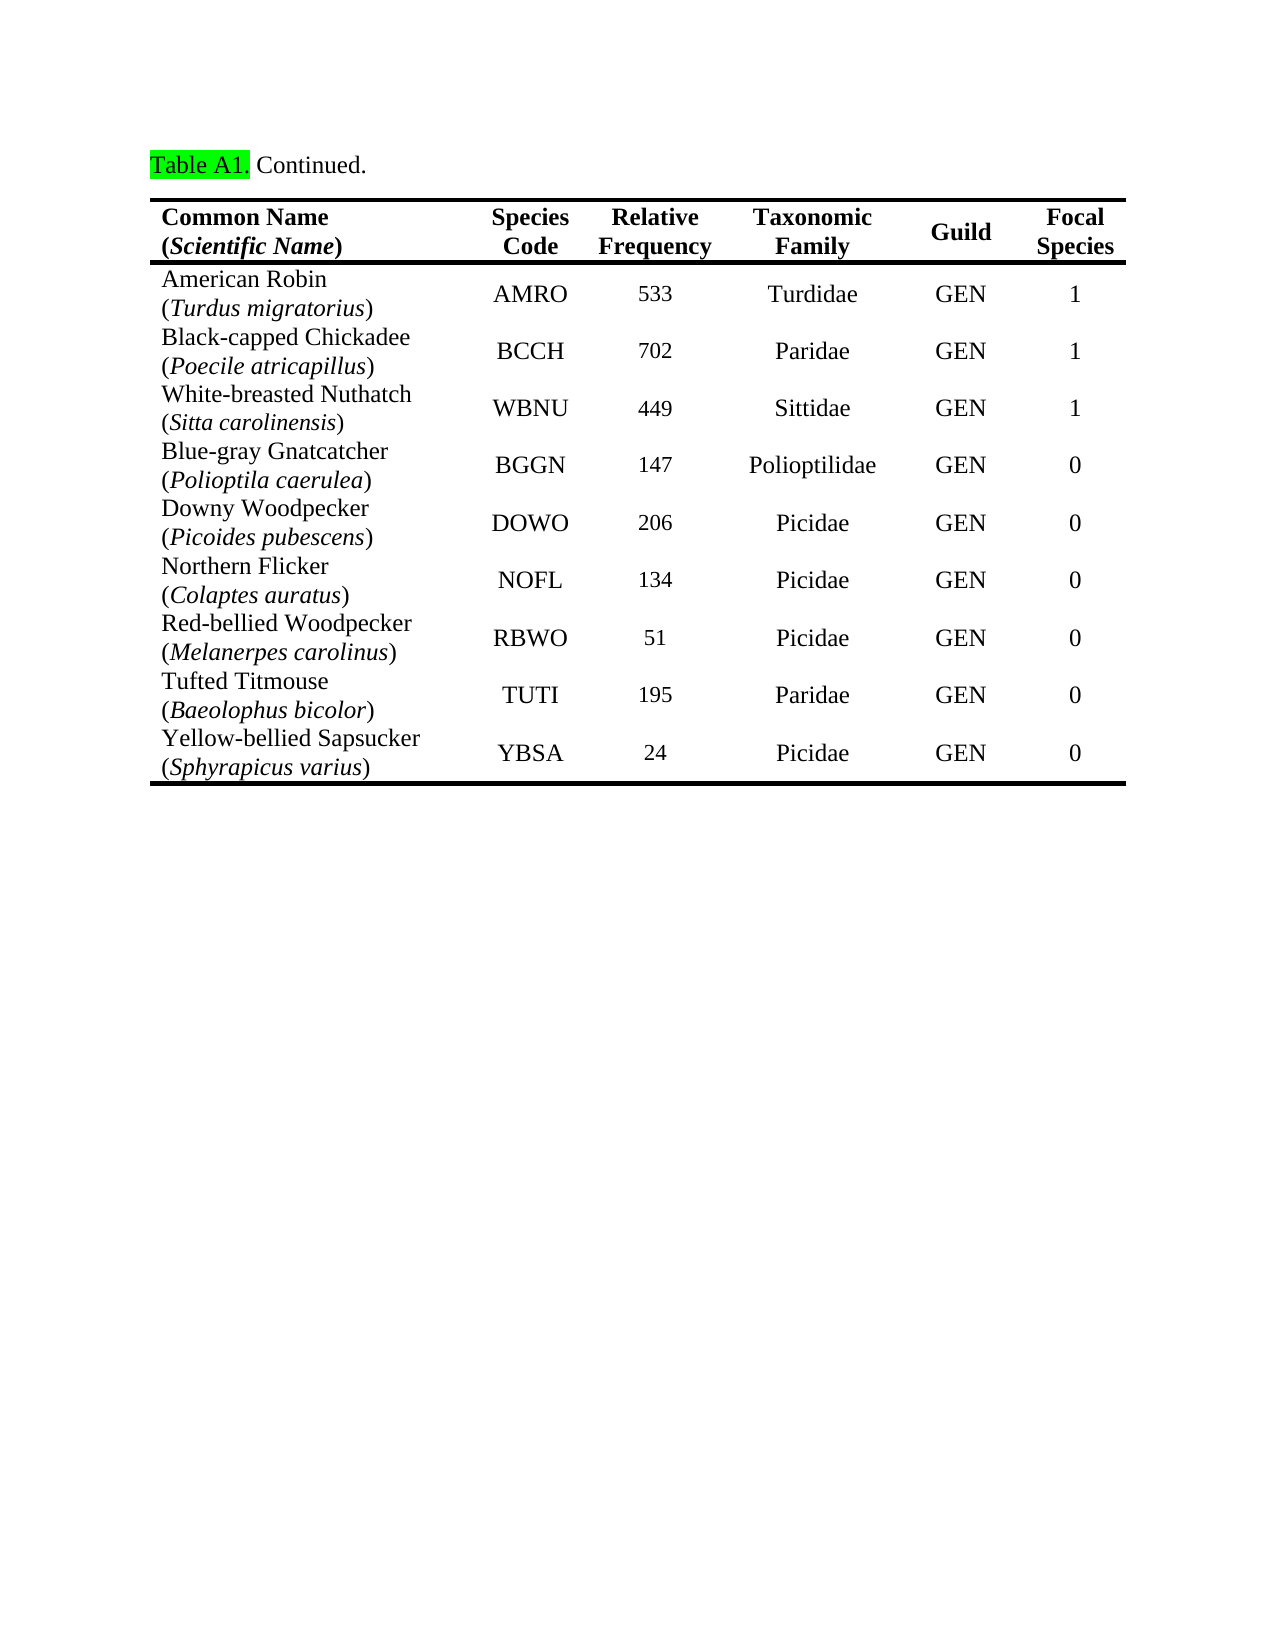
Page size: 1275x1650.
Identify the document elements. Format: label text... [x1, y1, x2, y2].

table_cell GEN [898, 551, 1024, 608]
table_cell Turdidae [728, 265, 897, 322]
table_cell NOFL [478, 551, 583, 608]
table_cell WBNU [478, 380, 583, 436]
table_cell White-breasted Nuthatch (Sitta carolinensis) [150, 380, 478, 436]
table_cell Sittidae [728, 380, 897, 436]
table_header Guild [898, 202, 1024, 260]
table_header Common Name (Scientific Name) [150, 202, 478, 260]
table_cell 134 [583, 551, 727, 608]
table_cell Picidae [728, 494, 897, 551]
table_cell American Robin (Turdus migratorius) [150, 265, 478, 322]
table_cell 1 [1024, 380, 1126, 436]
table_cell 0 [1024, 666, 1126, 723]
table_cell 449 [583, 380, 727, 436]
table_cell 1 [1024, 322, 1126, 379]
table_cell Red-bellied Woodpecker (Melanerpes carolinus) [150, 609, 478, 666]
table_cell GEN [898, 265, 1024, 322]
table_cell GEN [898, 609, 1024, 666]
table_cell Northern Flicker (Colaptes auratus) [150, 551, 478, 608]
table_header Focal Species [1024, 202, 1126, 260]
table_cell Blue-gray Gnatcatcher (Polioptila caerulea) [150, 436, 478, 493]
table_cell 0 [1024, 724, 1126, 781]
table_cell 533 [583, 265, 727, 322]
text Table A1. Continued. [250, 150, 1125, 179]
table_cell Tufted Titmouse (Baeolophus bicolor) [150, 666, 478, 723]
table_cell DOWO [478, 494, 583, 551]
table_cell BCCH [478, 322, 583, 379]
table_cell GEN [898, 322, 1024, 379]
table_cell Picidae [728, 609, 897, 666]
table_cell 0 [1024, 436, 1126, 493]
table_cell BGGN [478, 436, 583, 493]
table_cell AMRO [478, 265, 583, 322]
table_cell Paridae [728, 322, 897, 379]
table_cell 24 [583, 724, 727, 781]
table_cell 0 [1024, 551, 1126, 608]
table_cell TUTI [478, 666, 583, 723]
table_cell 1 [1024, 265, 1126, 322]
table_cell Black-capped Chickadee (Poecile atricapillus) [150, 322, 478, 379]
table_header Species Code [478, 202, 583, 260]
table_cell GEN [898, 436, 1024, 493]
table_cell Picidae [728, 551, 897, 608]
table_cell Downy Woodpecker (Picoides pubescens) [150, 494, 478, 551]
table_header Relative Frequency [583, 202, 727, 260]
table_cell Yellow-bellied Sapsucker (Sphyrapicus varius) [150, 724, 478, 781]
table_cell 0 [1024, 494, 1126, 551]
table_cell 147 [583, 436, 727, 493]
table_cell Paridae [728, 666, 897, 723]
table_cell 702 [583, 322, 727, 379]
table_cell 0 [1024, 609, 1126, 666]
table_cell GEN [898, 666, 1024, 723]
table_cell 206 [583, 494, 727, 551]
table_cell 51 [583, 609, 727, 666]
table_cell Picidae [728, 724, 897, 781]
table_cell GEN [898, 724, 1024, 781]
table_cell RBWO [478, 609, 583, 666]
table_cell 195 [583, 666, 727, 723]
table_cell Polioptilidae [728, 436, 897, 493]
table_header Taxonomic Family [728, 202, 897, 260]
table_cell YBSA [478, 724, 583, 781]
table_cell GEN [898, 380, 1024, 436]
table_cell GEN [898, 494, 1024, 551]
